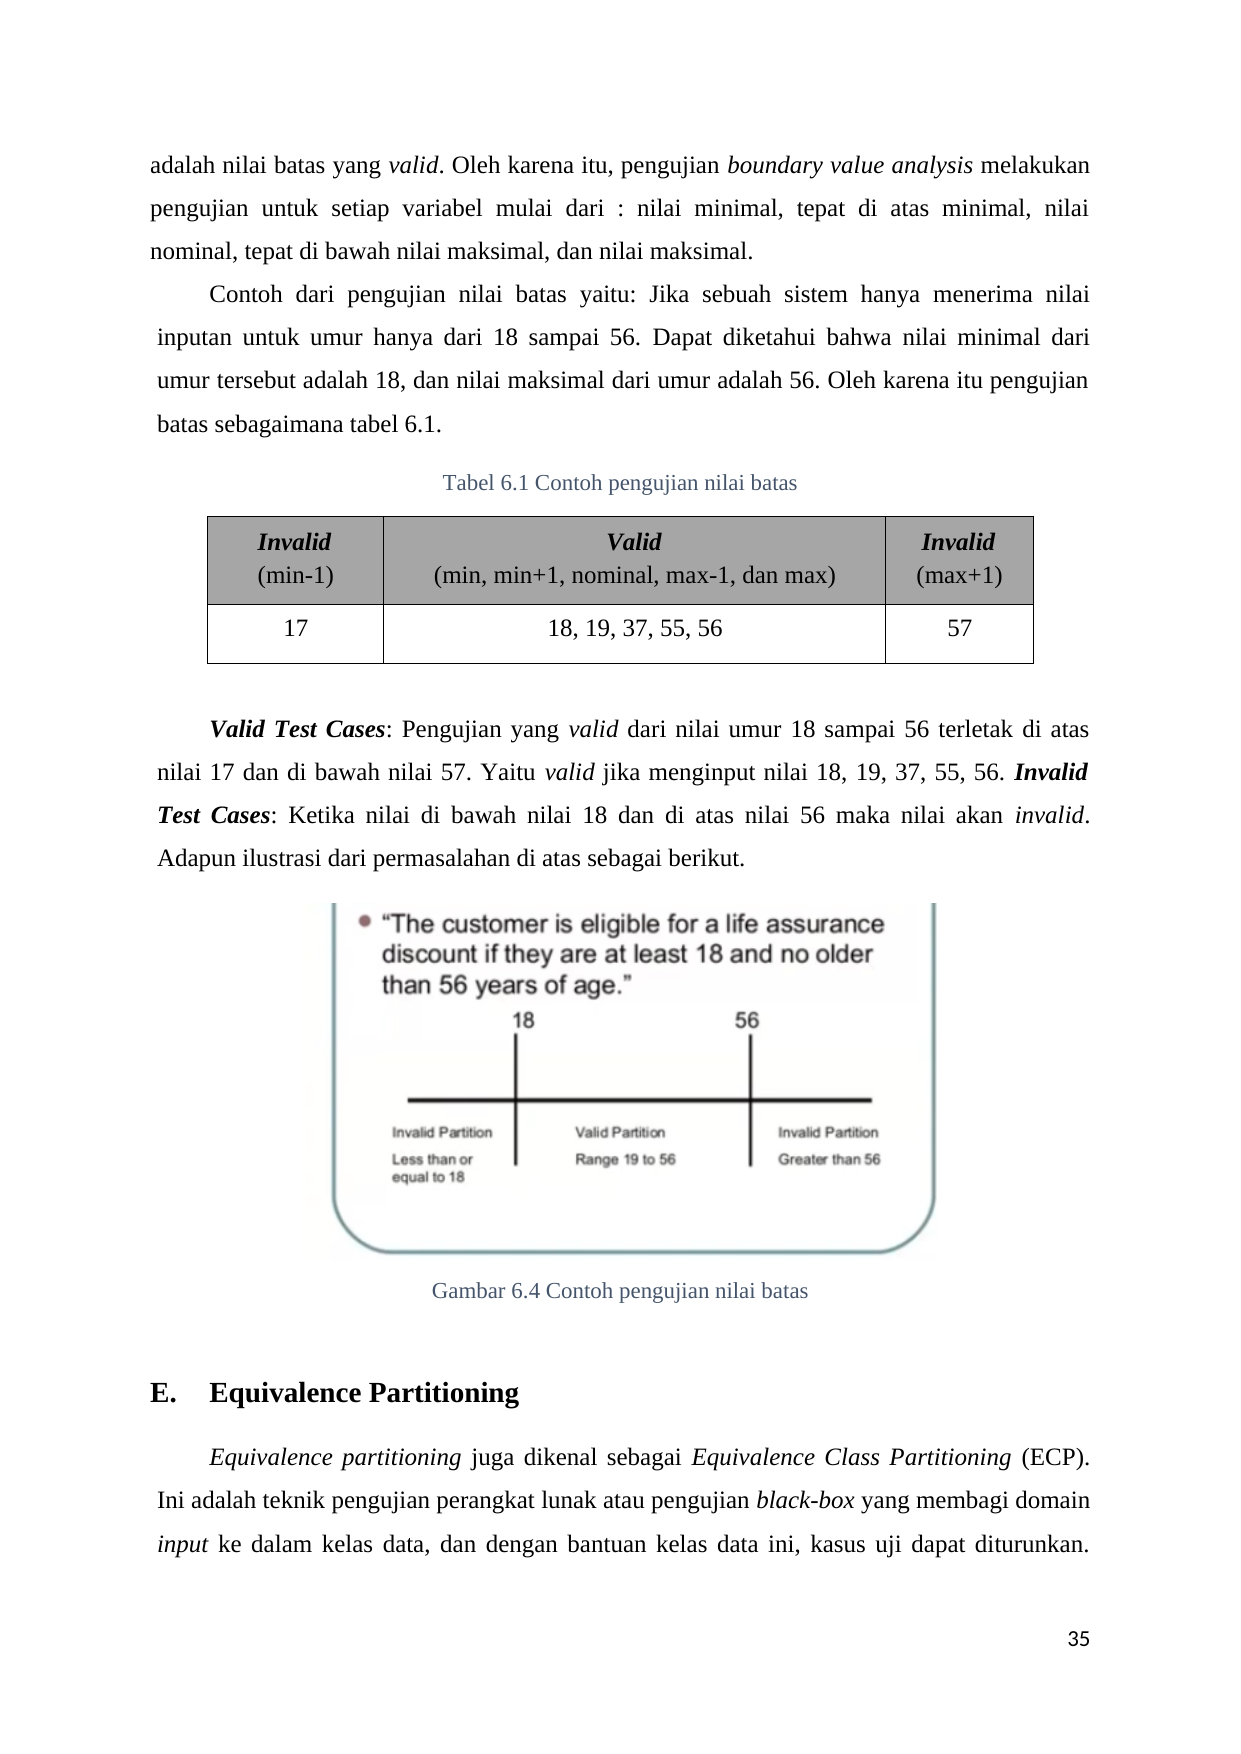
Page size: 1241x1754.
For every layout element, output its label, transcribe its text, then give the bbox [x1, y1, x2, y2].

text Tabel 6.1 Contoh pengujian nilai batas [150, 468, 1090, 495]
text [150, 150, 1090, 265]
table_header Valid (min, min+1, nominal, max-1, dan max) [384, 517, 885, 604]
table_header Invalid (min-1) [208, 517, 383, 604]
table_cell 57 [886, 605, 1033, 663]
text Gambar 6.4 Contoh pengujian nilai batas [150, 1277, 1090, 1304]
table_cell 18, 19, 37, 55, 56 [384, 605, 885, 663]
text Valid Test Cases: Pengujian yang valid dari nilai umur 18 sampai 56 terletak di atas nilai 17 dan di bawah nilai 57. Yaitu valid jika menginput nilai 18, 19, 37, 55, 56. Invalid Test Cases: Ketika nilai di bawah nilai 18 dan di atas nilai 56 maka nilai akan invalid. Adapun ilustrasi dari permasalahan di atas sebagai berikut. [157, 714, 1090, 872]
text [157, 1442, 1090, 1557]
list Equivalence Partitioning [150, 1375, 1090, 1409]
table_cell 17 [208, 605, 383, 663]
text Contoh dari pengujian nilai batas yaitu: Jika sebuah sistem hanya menerima nilai inputan untuk umur hanya dari 18 sampai 56. Dapat diketahui bahwa nilai minimal dari umur tersebut adalah 18, dan nilai maksimal dari umur adalah 56. Oleh karena itu pengujian batas sebagaimana tabel 6.1. [157, 279, 1090, 437]
table_header Invalid (max+1) [886, 517, 1033, 604]
picture [302, 903, 938, 1261]
